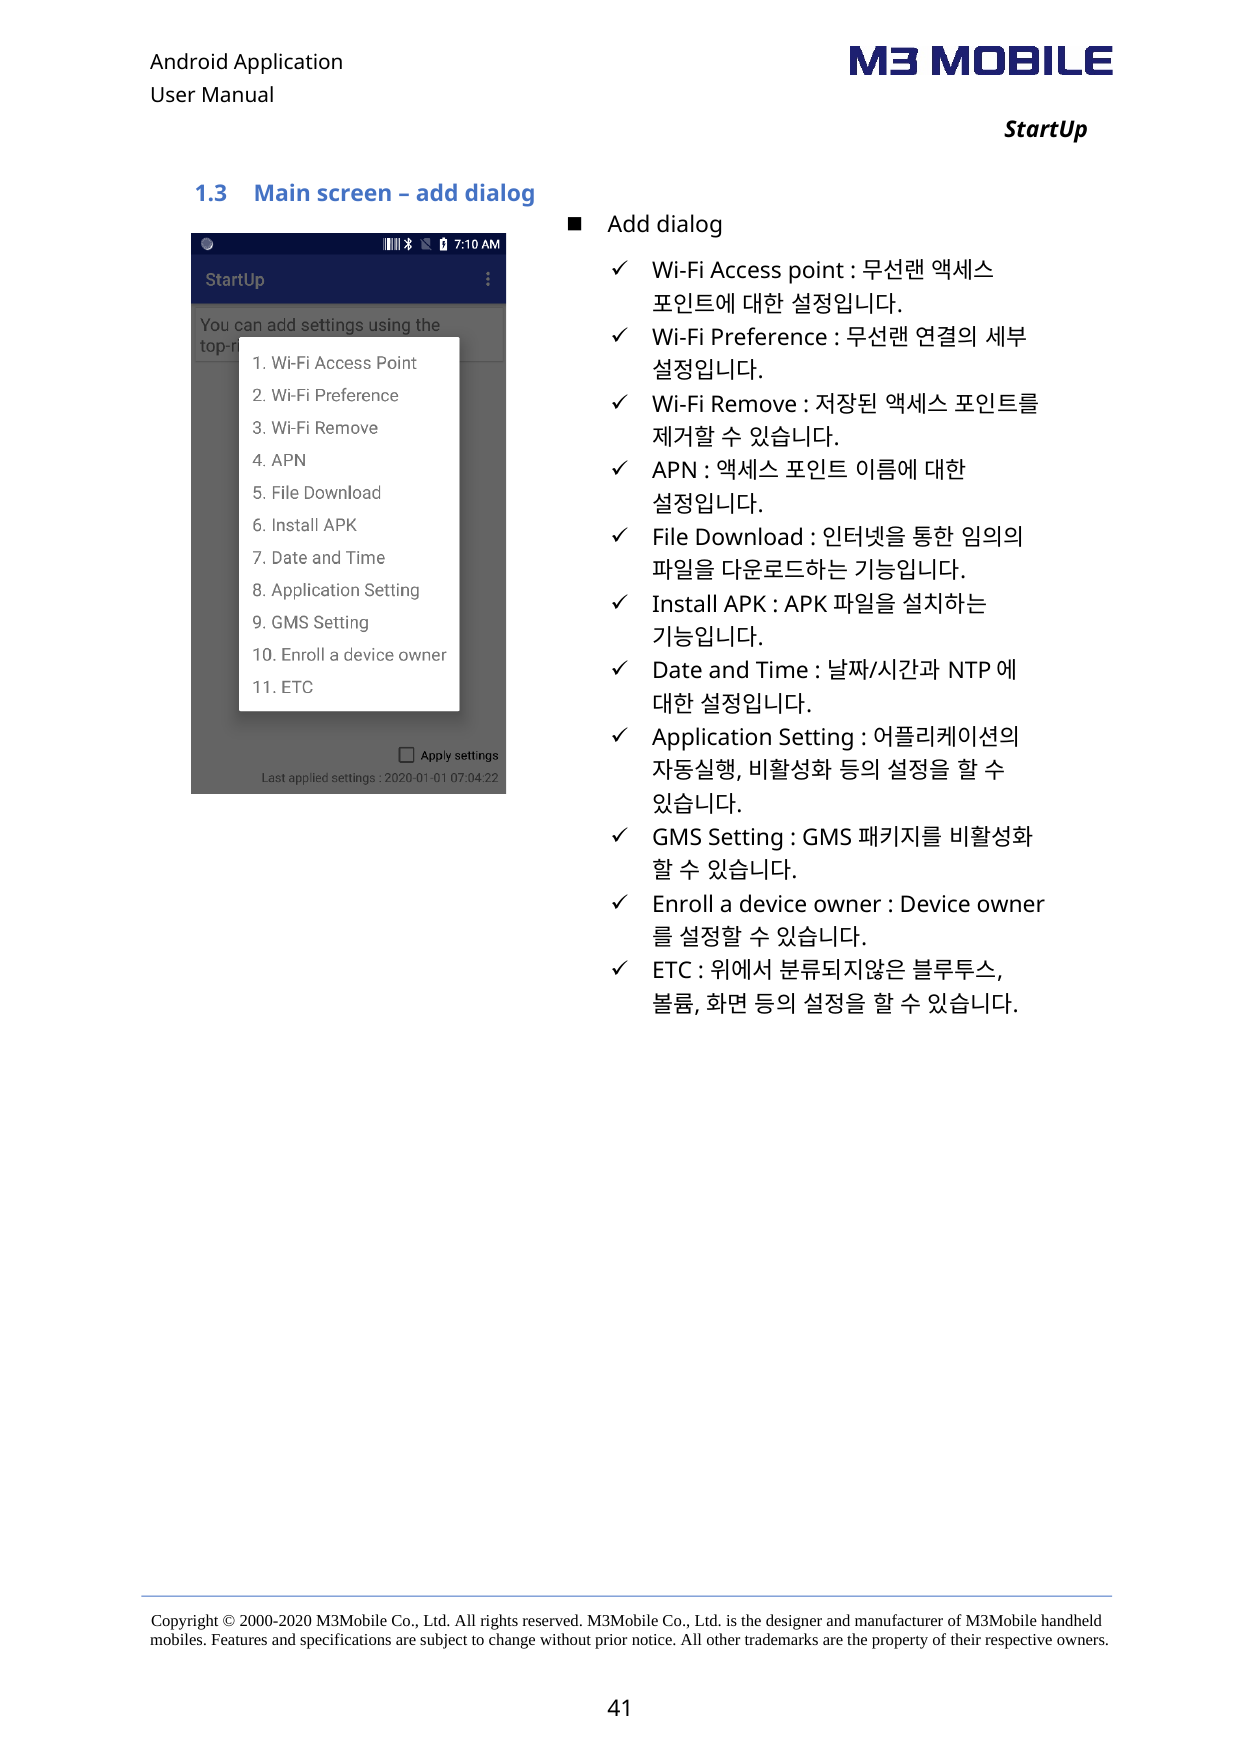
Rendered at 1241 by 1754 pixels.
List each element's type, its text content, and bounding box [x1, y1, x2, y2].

subtitle Main screen – add dialog [194, 177, 1090, 208]
table_header [161, 209, 536, 1019]
table_header Add dialog Wi-Fi Access point : 무선랜 액세스 포인트에 대한 설정입니다. Wi-Fi Preference : 무선랜 연결의 세부 설정입니다. Wi-Fi Remove : 저장된 액세스 포인트를 제거할 수 있습니다. APN : 액세스 포인트 이름에 대한 설정입니다. File Download : 인터넷을 통한 임의의 파일을 다운로드하는 기능입니다. Install APK : APK 파일을 설치하는 기능입니다. Date and Time : 날짜/시간과 NTP에 대한 설정입니다. Application Setting : 어플리케이션의 자동실행, 비활성화 등의 설정을 할 수 있습니다. GMS Setting : GMS 패키지를 비활성화 할 수 있습니다. Enroll a device owner : Device owner를 설정할 수 있습니다. ETC : 위에서 분류되지않은 블루투스, 볼륨, 화면 등의 설정을 할 수 있습니다. [536, 209, 1068, 1019]
picture [191, 233, 507, 794]
picture [850, 46, 1113, 75]
